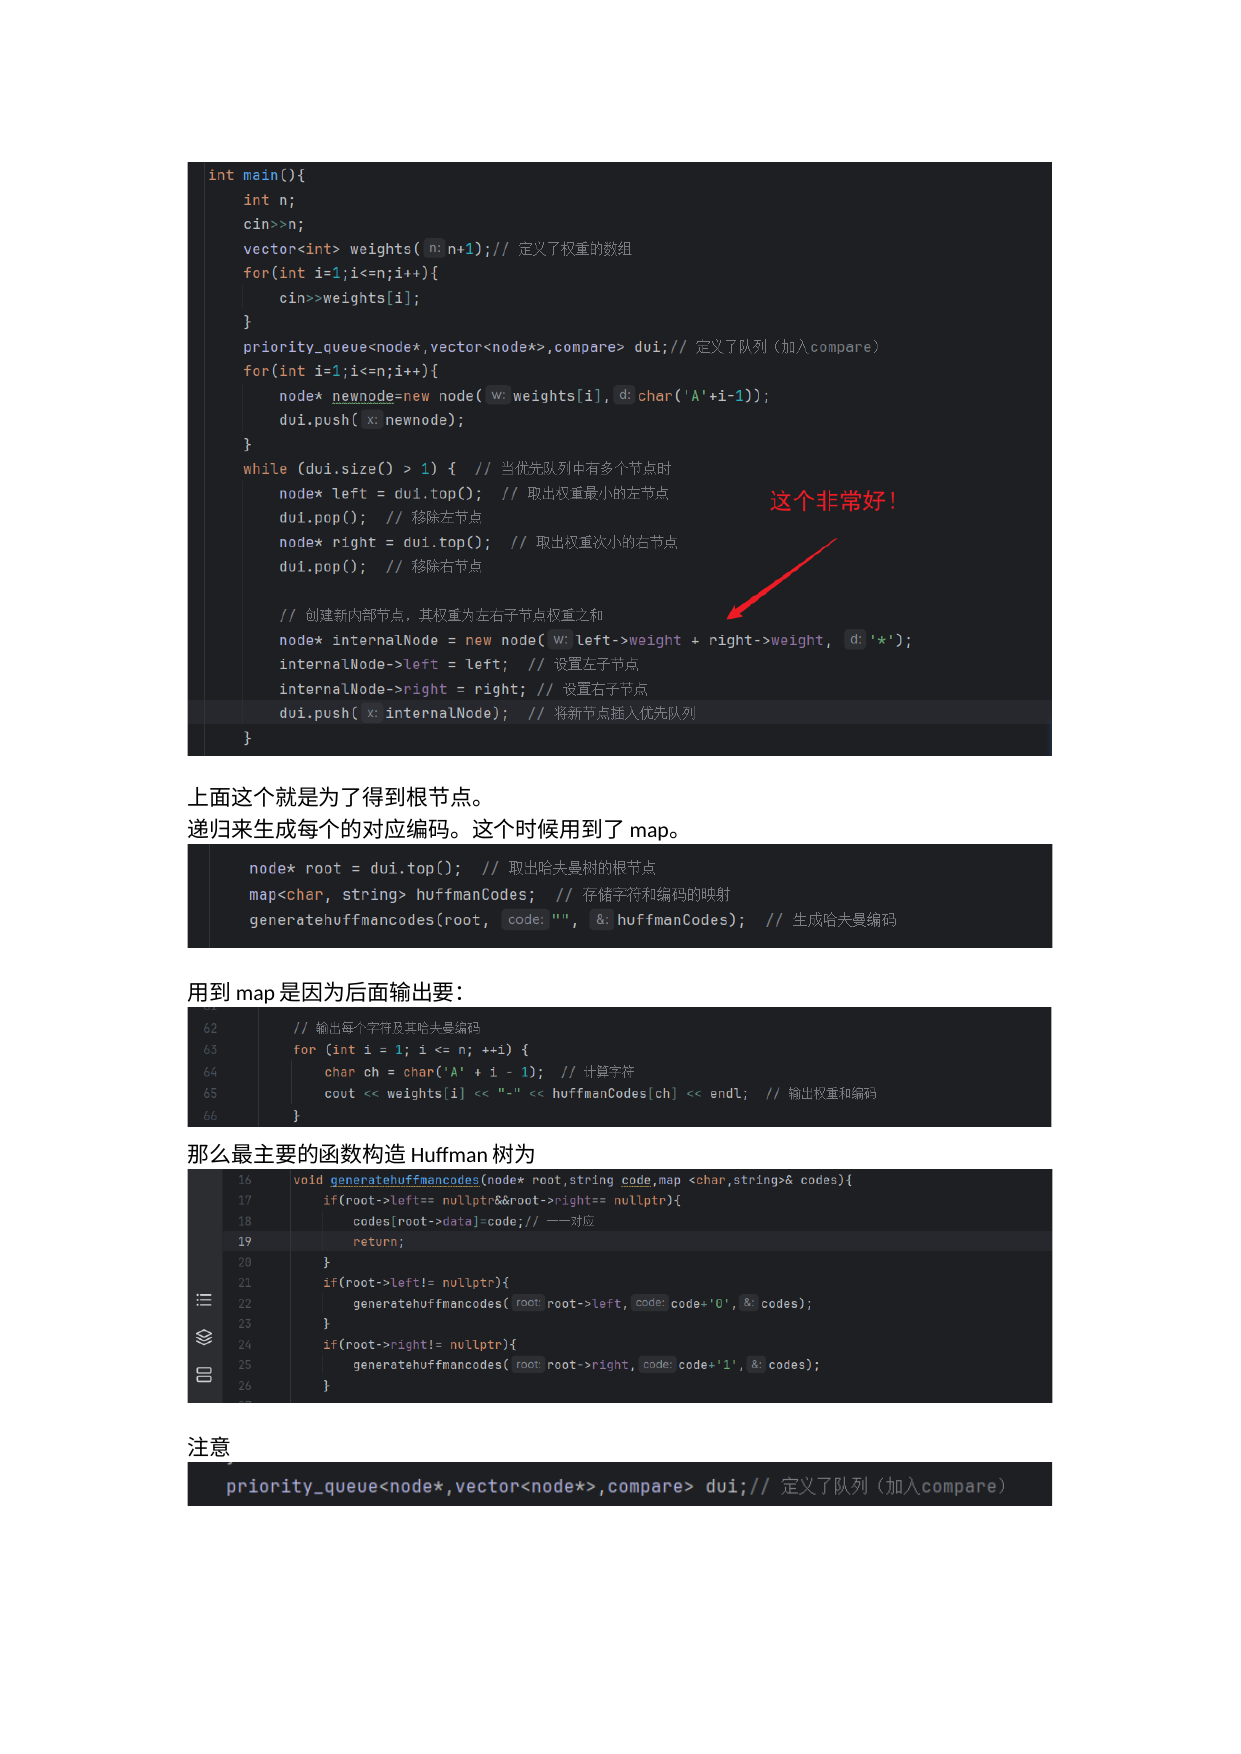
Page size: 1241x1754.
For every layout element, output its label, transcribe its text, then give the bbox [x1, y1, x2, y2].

picture [187, 162, 1052, 756]
picture [187, 1169, 1053, 1403]
text 上面这个就是为了得到根节点。 [187, 779, 1053, 812]
text 那么最主要的函数构造Huffman树为 [187, 1137, 1053, 1169]
text 注意 [187, 1429, 1053, 1462]
text 递归来生成每个的对应编码。这个时候用到了map。 [187, 812, 1053, 844]
picture [187, 1007, 1052, 1127]
text 用到map是因为后面输出要： [187, 974, 1053, 1007]
picture [187, 844, 1053, 948]
picture [187, 1462, 1053, 1506]
